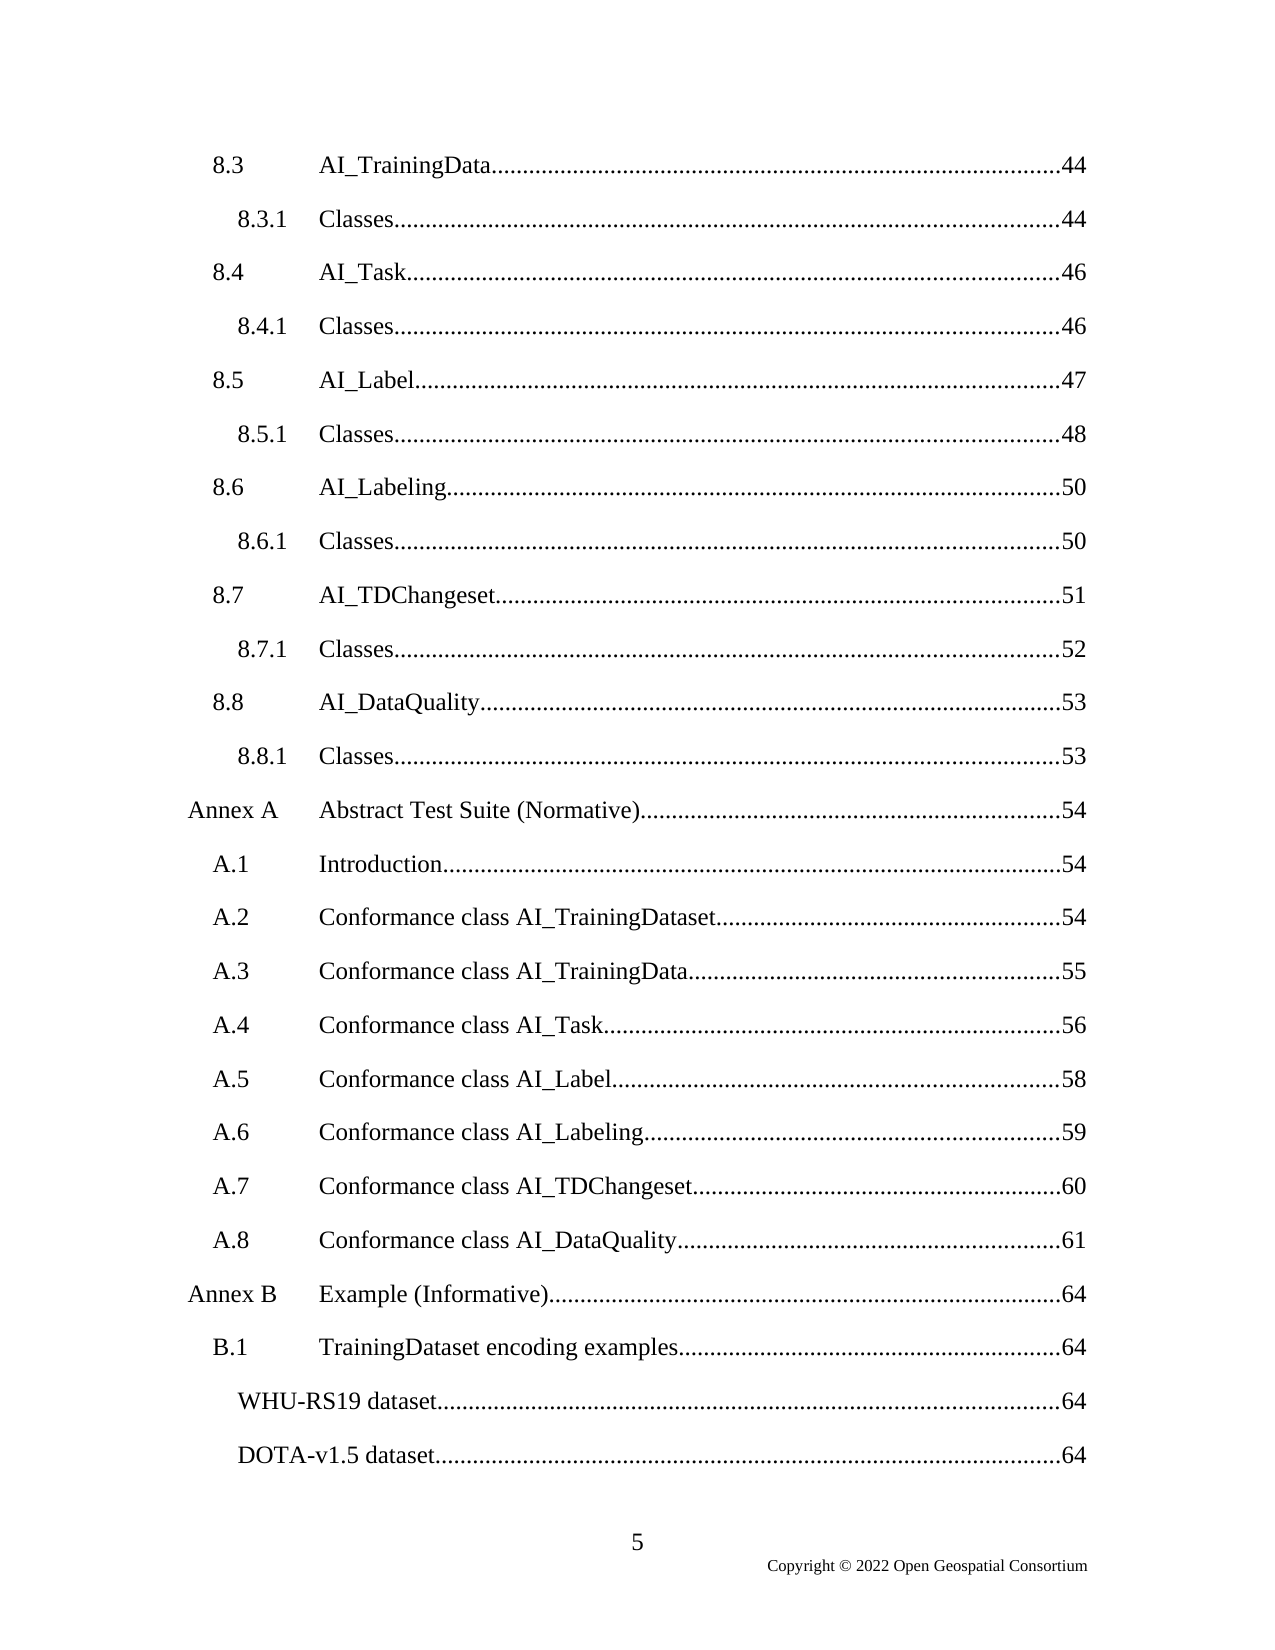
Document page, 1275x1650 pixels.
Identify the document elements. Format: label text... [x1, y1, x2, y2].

text 8.4.1 Classes 46 [237, 311, 1087, 340]
text 8.3 AI_TrainingData 44 [212, 150, 1087, 179]
text 8.8.1 Classes 53 [237, 741, 1087, 770]
text 8.3.1 Classes 44 [237, 204, 1087, 232]
text A.1 Introduction 54 [212, 849, 1087, 877]
text 8.5 AI_Label 47 [212, 365, 1087, 394]
text WHU-RS19 dataset 64 [237, 1386, 1087, 1415]
text 8.4 AI_Task 46 [212, 257, 1087, 286]
text 8.8 AI_DataQuality 53 [212, 687, 1087, 716]
text 8.7 AI_TDChangeset 51 [212, 580, 1087, 609]
text Annex B Example (Informative) 64 [187, 1279, 1087, 1307]
text A.5 Conformance class AI_Label 58 [212, 1064, 1087, 1092]
text 8.6 AI_Labeling 50 [212, 472, 1087, 501]
text A.4 Conformance class AI_Task 56 [212, 1010, 1087, 1039]
text 8.5.1 Classes 48 [237, 419, 1087, 447]
text A.7 Conformance class AI_TDChangeset 60 [212, 1171, 1087, 1200]
text Annex A Abstract Test Suite (Normative) 54 [187, 795, 1087, 824]
text A.3 Conformance class AI_TrainingData 55 [212, 956, 1087, 985]
text A.2 Conformance class AI_TrainingDataset 54 [212, 902, 1087, 931]
text DOTA-v1.5 dataset 64 [237, 1440, 1087, 1469]
text 8.7.1 Classes 52 [237, 634, 1087, 662]
text B.1 TrainingDataset encoding examples 64 [212, 1332, 1087, 1361]
text A.8 Conformance class AI_DataQuality 61 [212, 1225, 1087, 1254]
text A.6 Conformance class AI_Labeling 59 [212, 1117, 1087, 1146]
text 8.6.1 Classes 50 [237, 526, 1087, 555]
